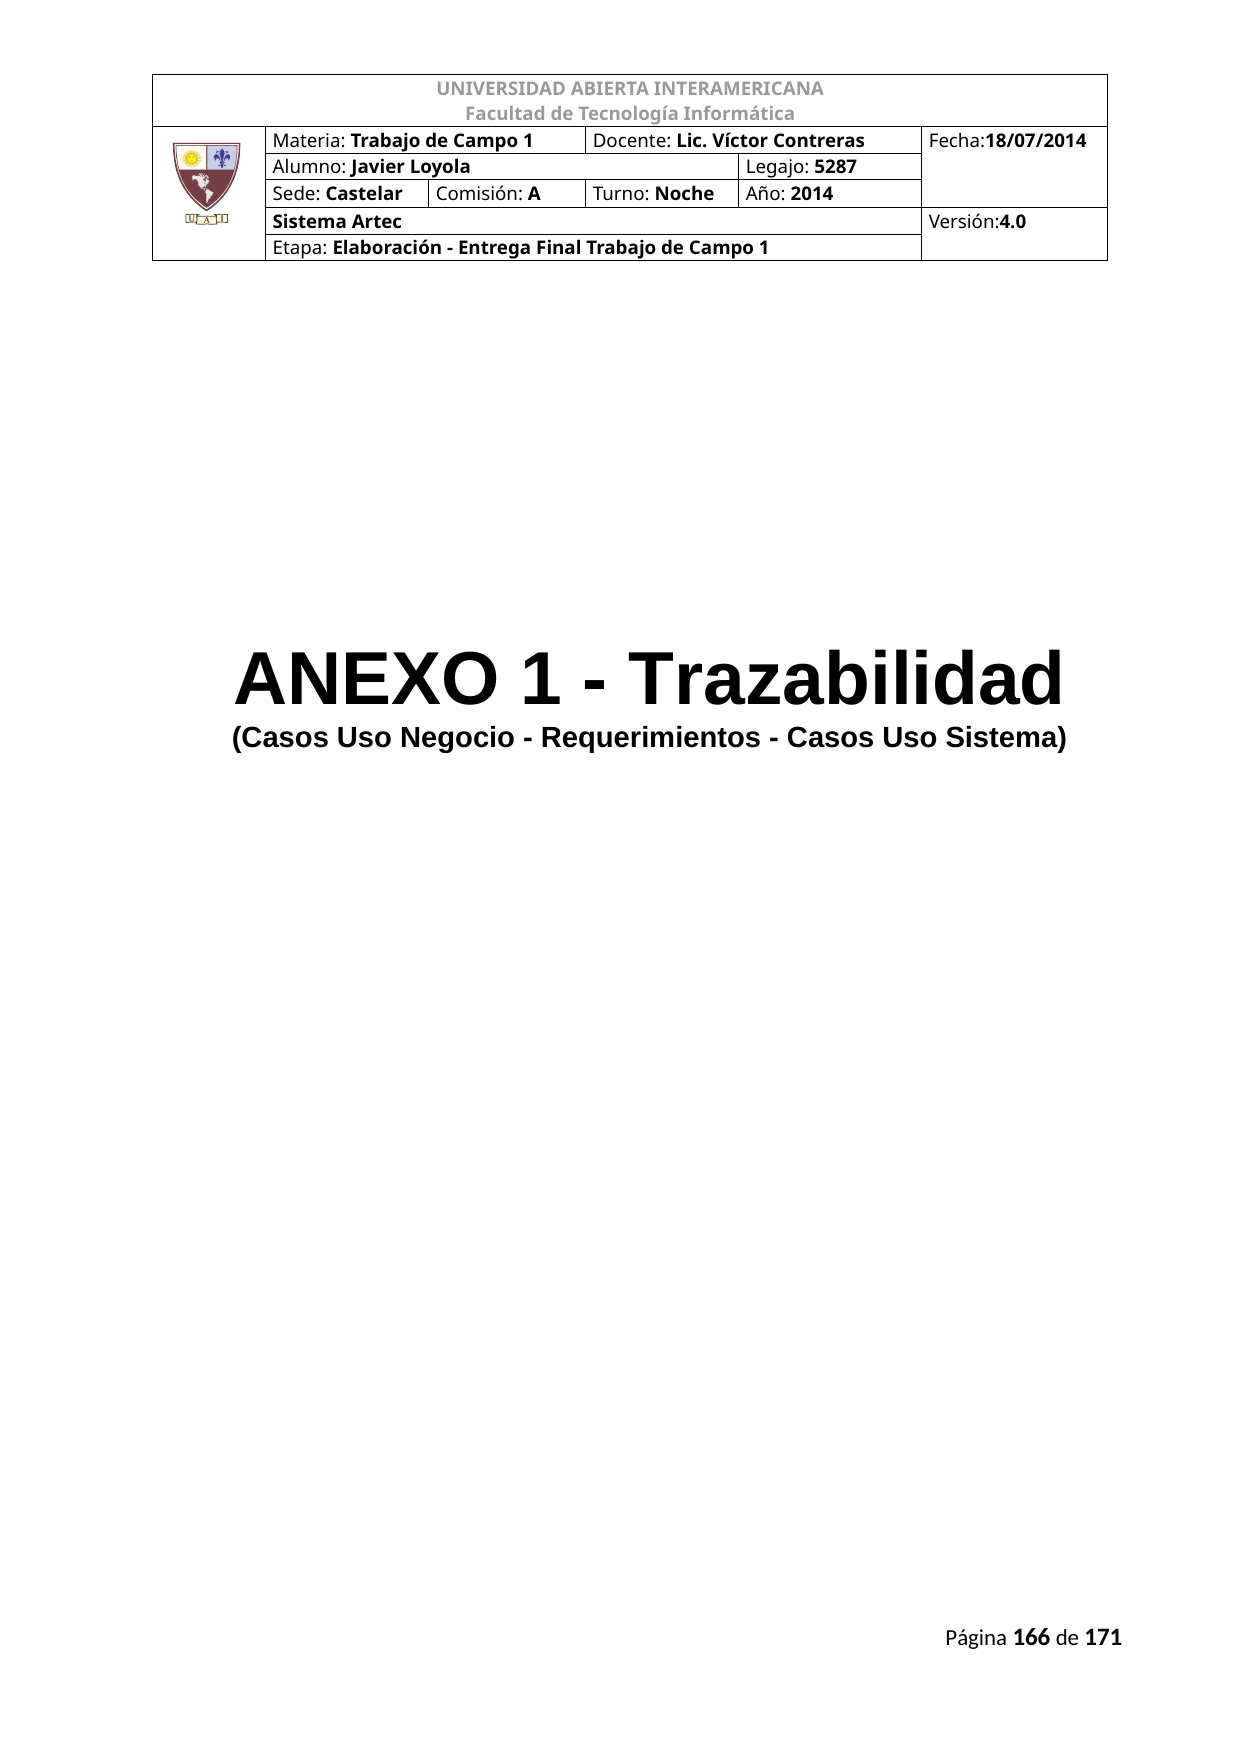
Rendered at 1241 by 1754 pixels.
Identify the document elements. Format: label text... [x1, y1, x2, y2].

picture [157, 136, 257, 228]
text (Casos Uso Negocio - Requerimientos - Casos Uso Sistema) [177, 721, 1122, 754]
text ANEXO 1 - Trazabilidad [177, 634, 1122, 721]
